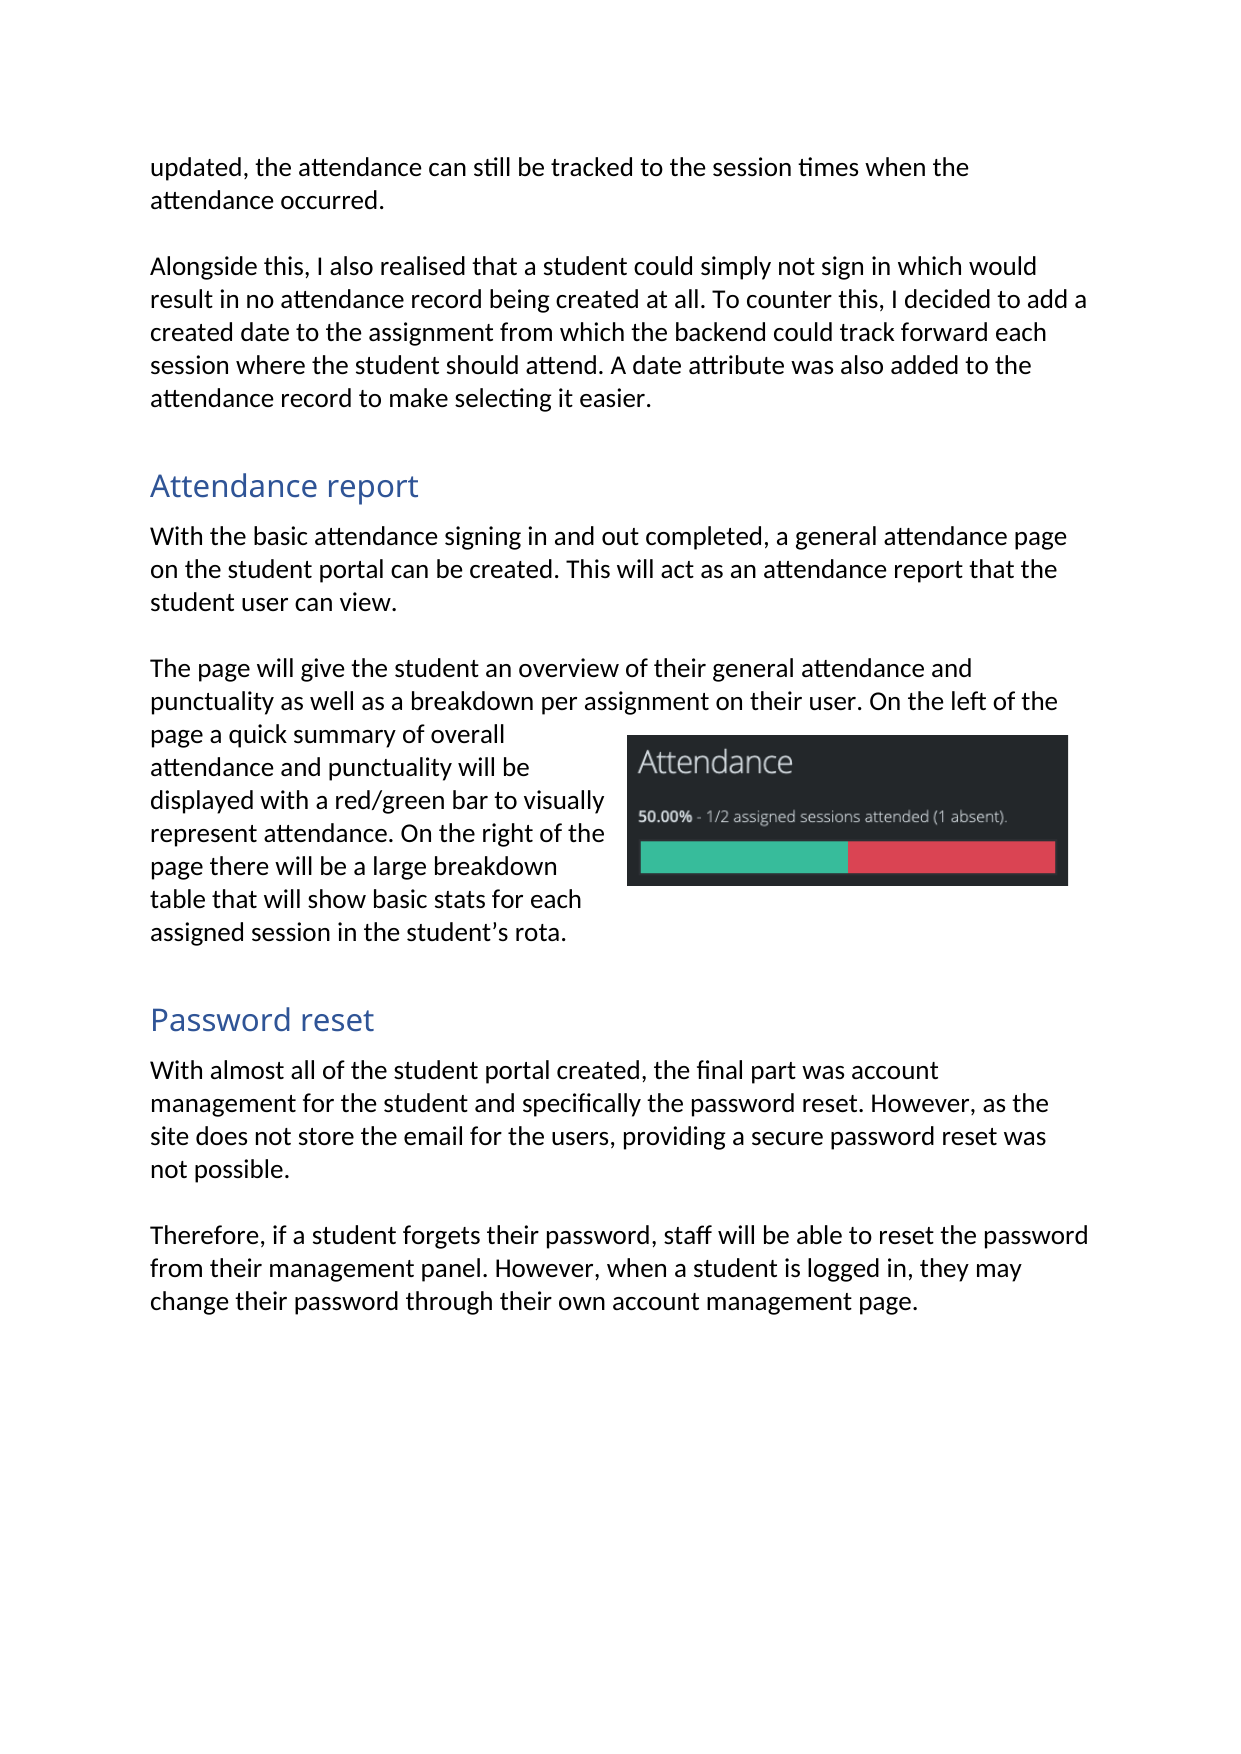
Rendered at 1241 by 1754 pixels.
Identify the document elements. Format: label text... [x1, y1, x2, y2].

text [150, 150, 1090, 216]
text Therefore, if a student forgets their password, staff will be able to reset the password from their management panel. However, when a student is logged in, they may change their password through their own account management page. [150, 1218, 1090, 1317]
text Alongside this, I also realised that a student could simply not sign in which would result in no attendance record being created at all. To counter this, I decided to add a created date to the assignment from which the backend could track forward each session where the student should attend. A date attribute was also added to the attendance record to make selecting it easier. [150, 249, 1090, 414]
picture [627, 735, 1069, 886]
text With the basic attendance signing in and out completed, a general attendance page on the student portal can be created. This will act as an attendance report that the student user can view. [150, 519, 1090, 618]
text With almost all of the student portal created, the final part was account management for the student and specifically the password reset. However, as the site does not store the email for the users, providing a secure password reset was not possible. [150, 1053, 1090, 1185]
subtitle Attendance report [150, 464, 1090, 506]
subtitle Password reset [150, 998, 1090, 1041]
text The page will give the student an overview of their general attendance and punctuality as well as a breakdown per assignment on their user. On the left of the page a quick summary of overall attendance and punctuality will be displayed with a red/green bar to visually represent attendance. On the right of the page there will be a large breakdown table that will show basic stats for each assigned session in the student’s rota. [150, 651, 1090, 948]
